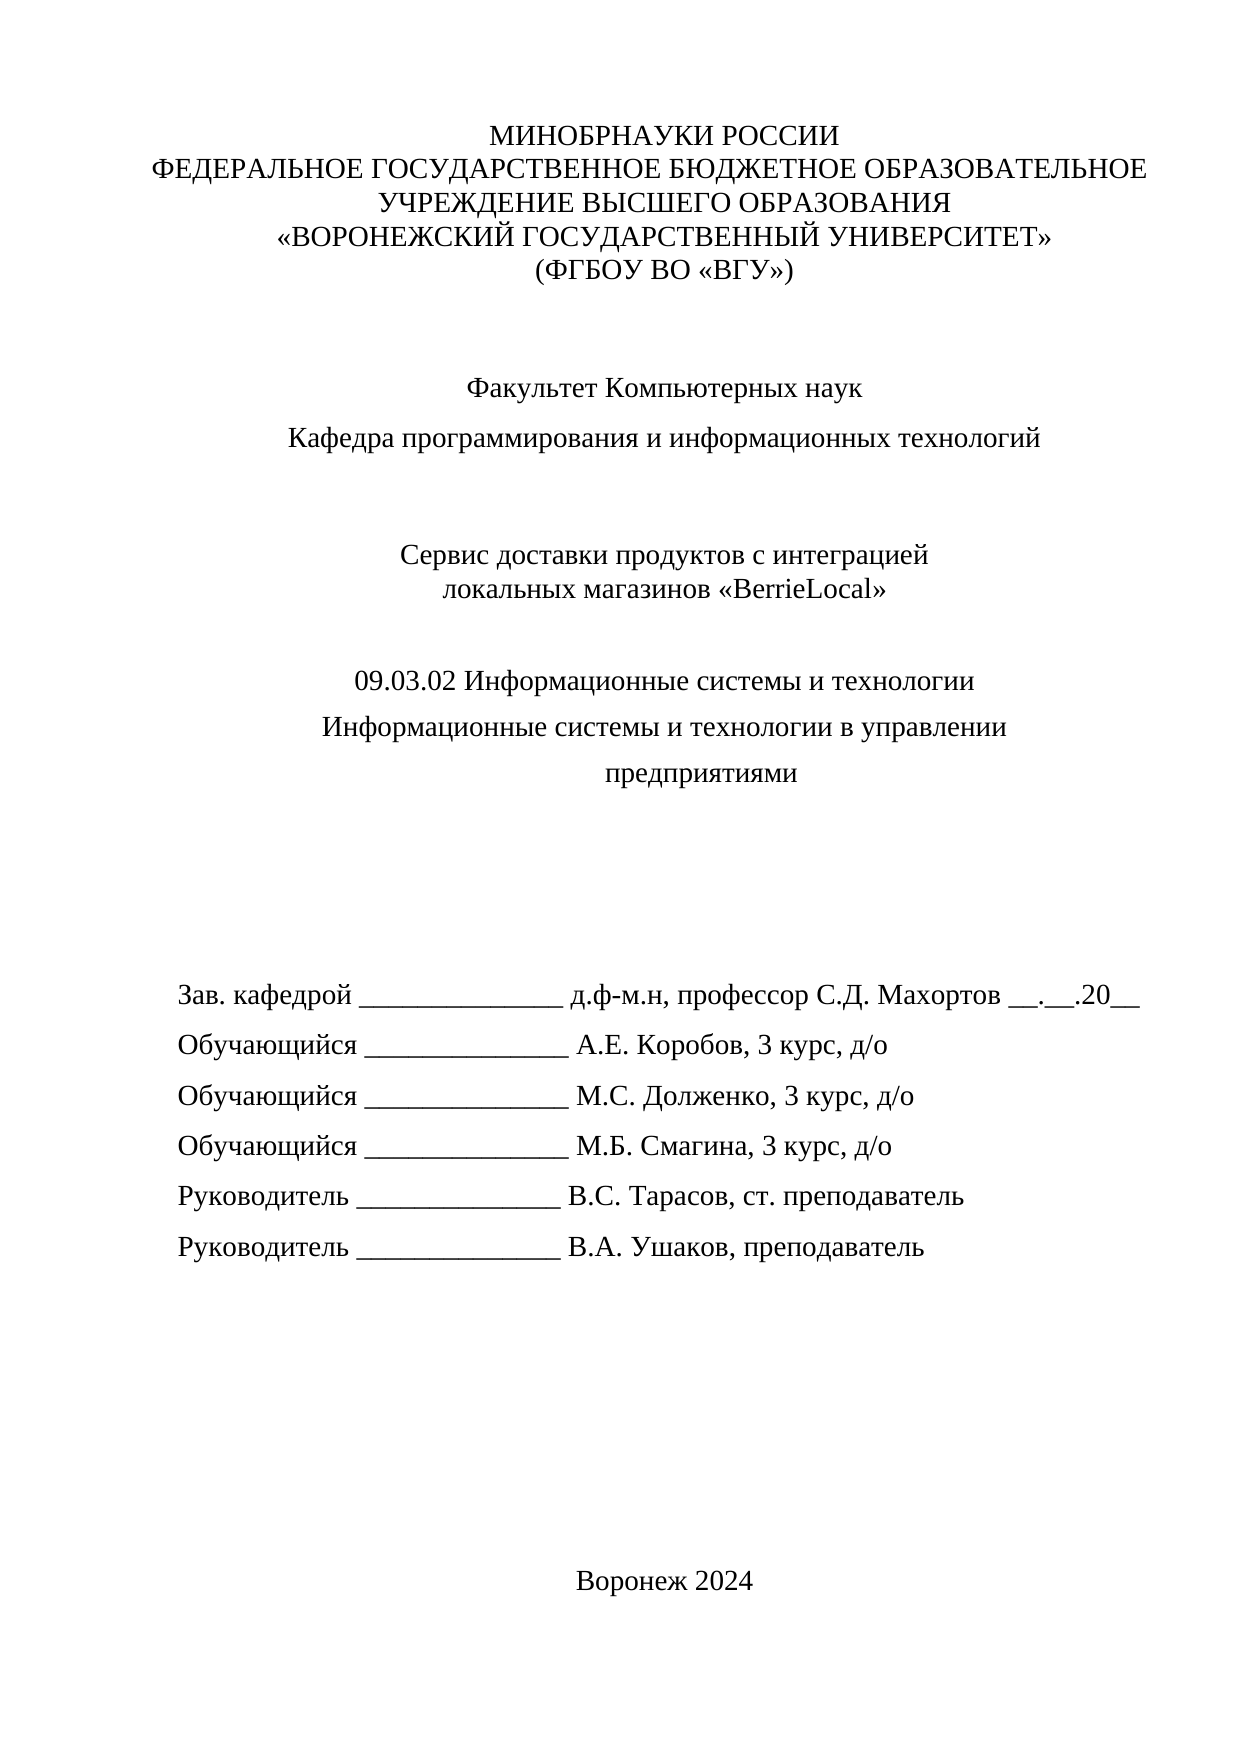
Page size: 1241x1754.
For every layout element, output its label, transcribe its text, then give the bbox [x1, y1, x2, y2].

text Обучающийся ______________ М.С. Долженко, 3 курс, д/о [177, 1078, 1152, 1111]
text Зав. кафедрой ______________ д.ф-м.н, профессор С.Д. Махортов __.__.20__ [177, 977, 1152, 1011]
text Руководитель ______________ В.С. Тарасов, ст. преподаватель [177, 1178, 1152, 1212]
text Обучающийся ______________ А.Е. Коробов, 3 курс, д/о [177, 1027, 1152, 1061]
text предприятиями [177, 755, 1152, 789]
text Руководитель ______________ В.А. Ушаков, преподаватель [177, 1229, 1152, 1262]
text Информационные системы и технологии в управлении [177, 709, 1152, 743]
text локальных магазинов «BerrieLocal» [177, 571, 1152, 604]
text Сервис доставки продуктов с интеграцией [177, 537, 1152, 571]
text Кафедра программирования и информационных технологий [177, 420, 1152, 453]
text (ФГБОУ ВО «ВГУ») [177, 252, 1152, 286]
text «ВОРОНЕЖСКИЙ ГОСУДАРСТВЕННЫЙ УНИВЕРСИТЕТ» [177, 219, 1152, 252]
text МИНОБРНАУКИ РОССИИ [46, 118, 1152, 152]
text Обучающийся ______________ М.Б. Смагина, 3 курс, д/о [177, 1128, 1152, 1162]
text Воронеж 2024 [177, 1563, 1152, 1597]
text 09.03.02 Информационные системы и технологии [177, 663, 1152, 697]
text ФЕДЕРАЛЬНОЕ ГОСУДАРСТВЕННОЕ БЮДЖЕТНОЕ ОБРАЗОВАТЕЛЬНОЕ [148, 152, 1152, 185]
text УЧРЕЖДЕНИЕ ВЫСШЕГО ОБРАЗОВАНИЯ [177, 185, 1152, 219]
text Факультет Компьютерных наук [177, 370, 1152, 403]
